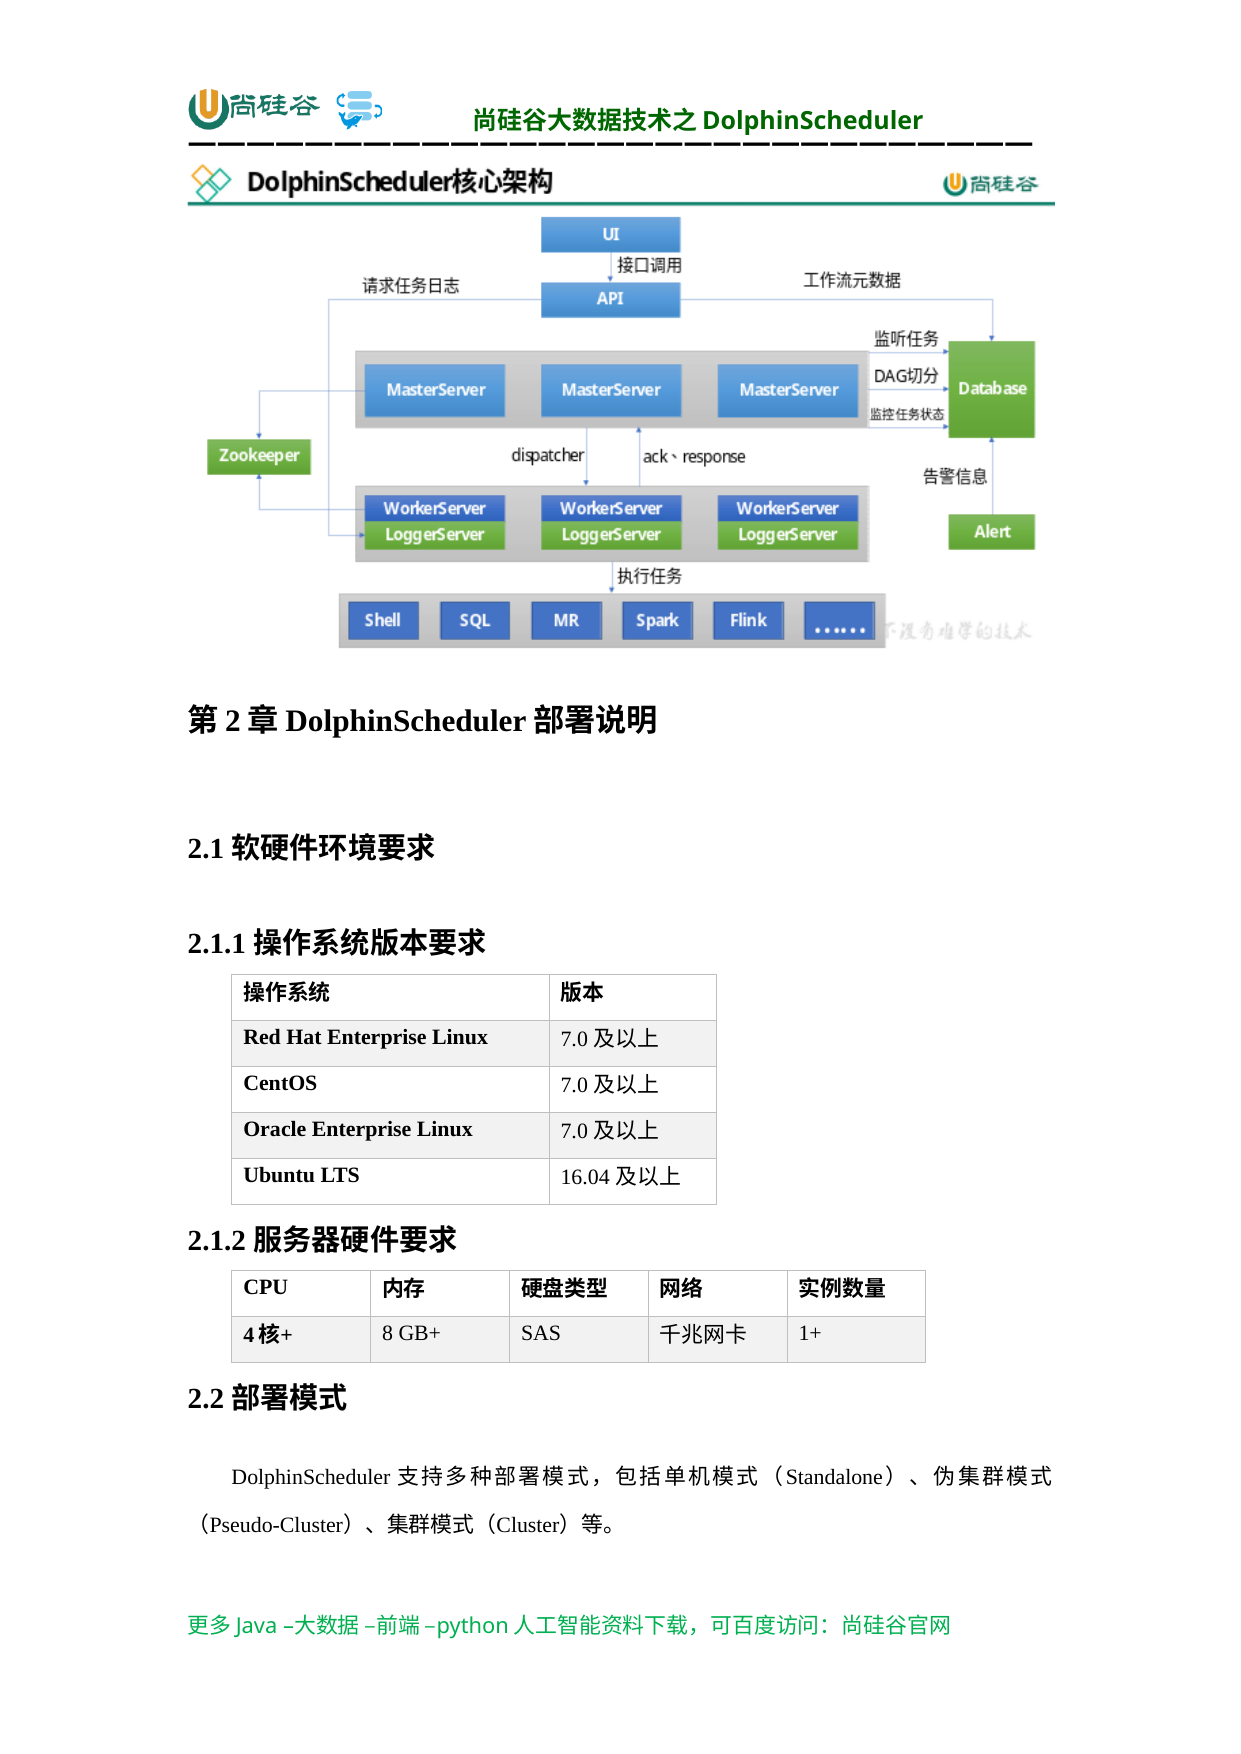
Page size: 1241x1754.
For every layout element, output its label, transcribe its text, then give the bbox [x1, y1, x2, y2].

subtitle 2.1.2 服务器硬件要求 [187, 1205, 1053, 1270]
table_header 网络 [649, 1271, 787, 1316]
picture [336, 89, 383, 130]
table_cell 7.0 及以上 [550, 1113, 716, 1158]
table_header 硬盘类型 [510, 1271, 648, 1316]
subtitle 2.2 部署模式 [187, 1363, 1053, 1428]
table_header CPU [232, 1271, 370, 1316]
table_cell 千兆网卡 [649, 1317, 787, 1362]
table_header 内存 [371, 1271, 509, 1316]
text DolphinScheduler支持多种部署模式，包括单机模式（Standalone）、伪集群模式（Pseudo-Cluster）、集群模式（Cluster）等。 [187, 1458, 1053, 1539]
table_cell SAS [510, 1317, 648, 1362]
table_cell 7.0 及以上 [550, 1067, 716, 1112]
picture [187, 88, 320, 130]
table_cell 1+ [788, 1317, 925, 1362]
table_cell 7.0 及以上 [550, 1021, 716, 1066]
table_header 实例数量 [788, 1271, 925, 1316]
subtitle 2.1 软硬件环境要求 [187, 813, 1053, 878]
table_cell Ubuntu LTS [232, 1159, 549, 1204]
table_header 版本 [550, 975, 716, 1019]
table_header 操作系统 [232, 975, 549, 1019]
table_cell 8 GB+ [371, 1317, 509, 1362]
table_cell 16.04 及以上 [550, 1159, 716, 1204]
subtitle 第2章 DolphinScheduler部署说明 [187, 685, 1053, 750]
table_cell CentOS [232, 1067, 549, 1112]
subtitle 2.1.1 操作系统版本要求 [187, 908, 1053, 973]
table_cell Oracle Enterprise Linux [232, 1113, 549, 1158]
table_cell 4核+ [232, 1317, 370, 1362]
table_cell Red Hat Enterprise Linux [232, 1021, 549, 1066]
